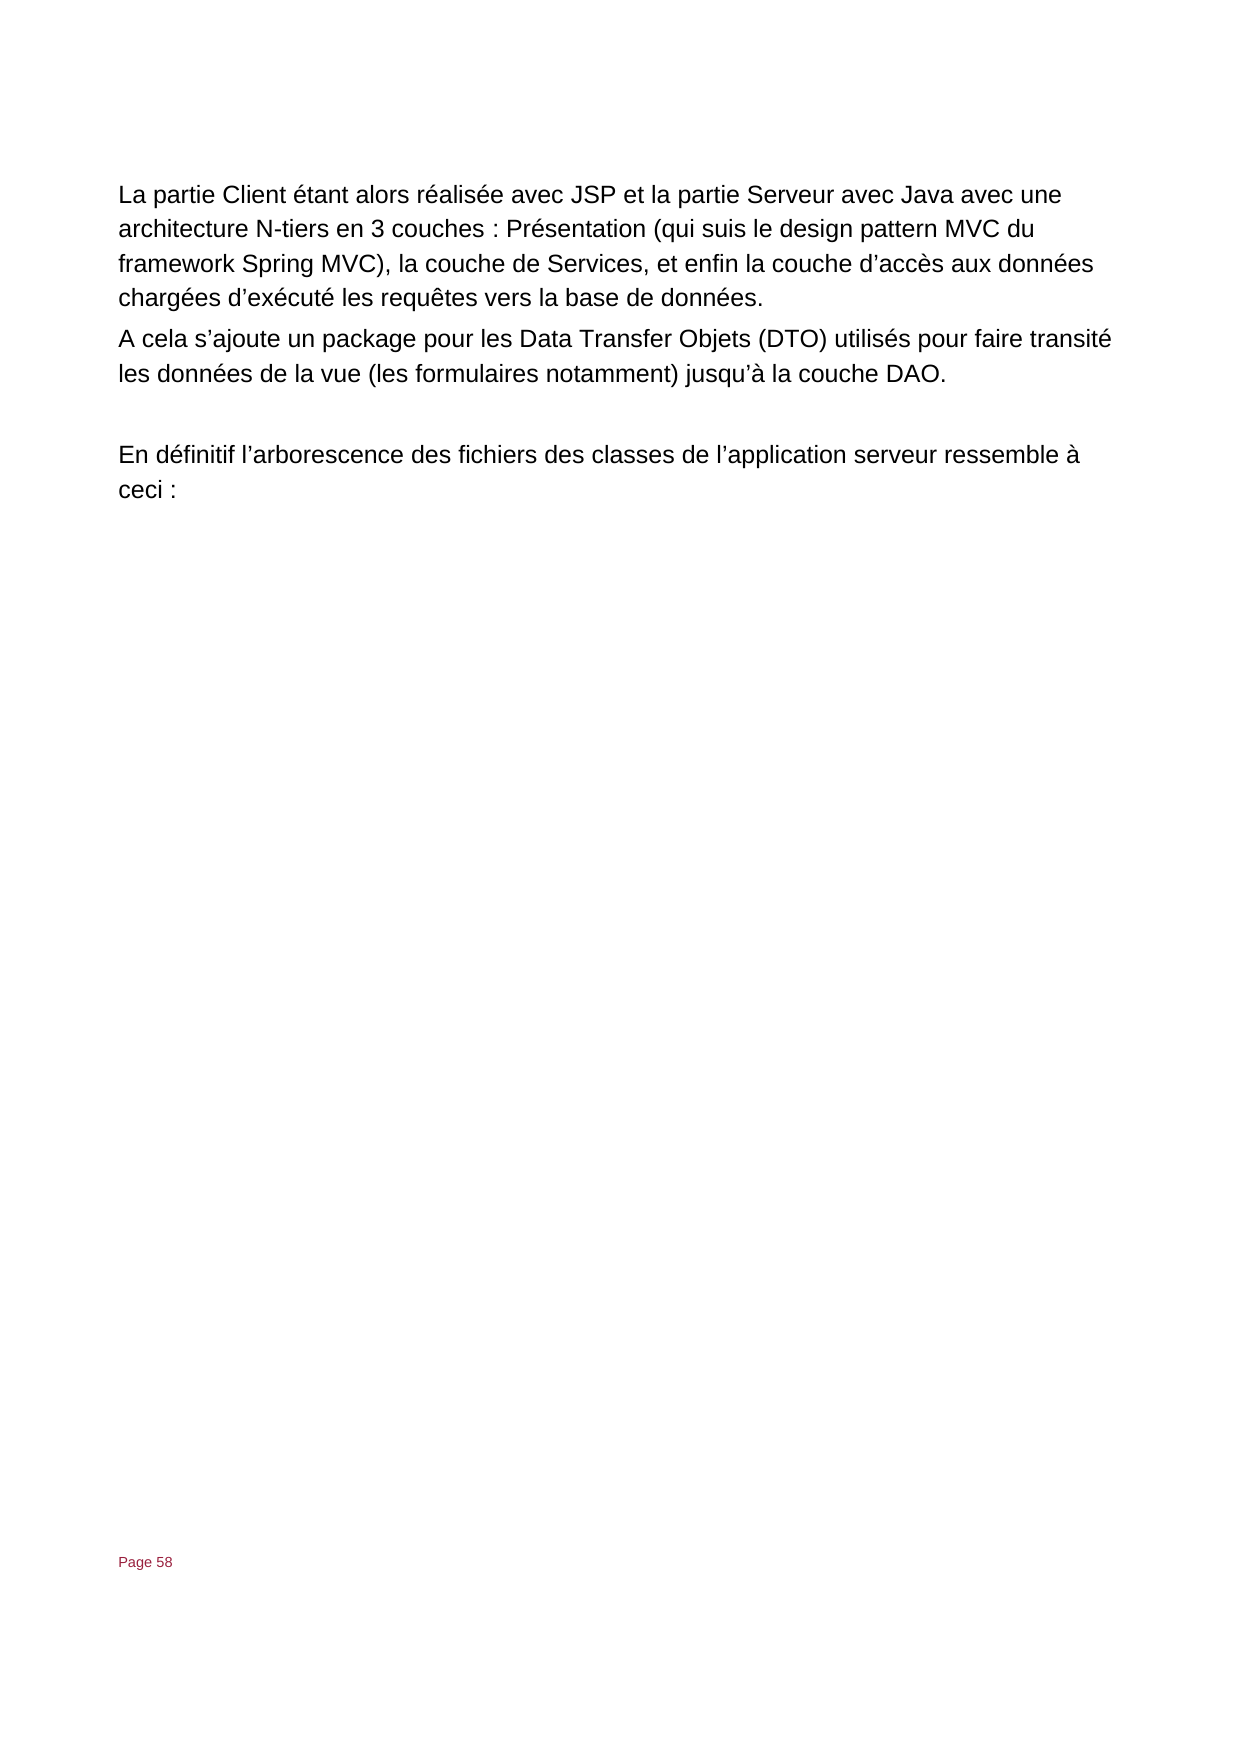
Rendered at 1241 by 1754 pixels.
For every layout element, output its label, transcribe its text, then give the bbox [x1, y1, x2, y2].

text A cela s’ajoute un package pour les Data Transfer Objets (DTO) utilisés pour faire transité les données de la vue (les formulaires notamment) jusqu’à la couche DAO. [118, 324, 1137, 387]
text La partie Client étant alors réalisée avec JSP et la partie Serveur avec Java avec une architecture N-tiers en 3 couches : Présentation (qui suis le design pattern MVC du framework Spring MVC), la couche de Services, et enfin la couche d’accès aux données chargées d’exécuté les requêtes vers la base de données. [118, 180, 1137, 312]
text En définitif l’arborescence des fichiers des classes de l’application serveur ressemble à ceci : [118, 440, 1137, 503]
